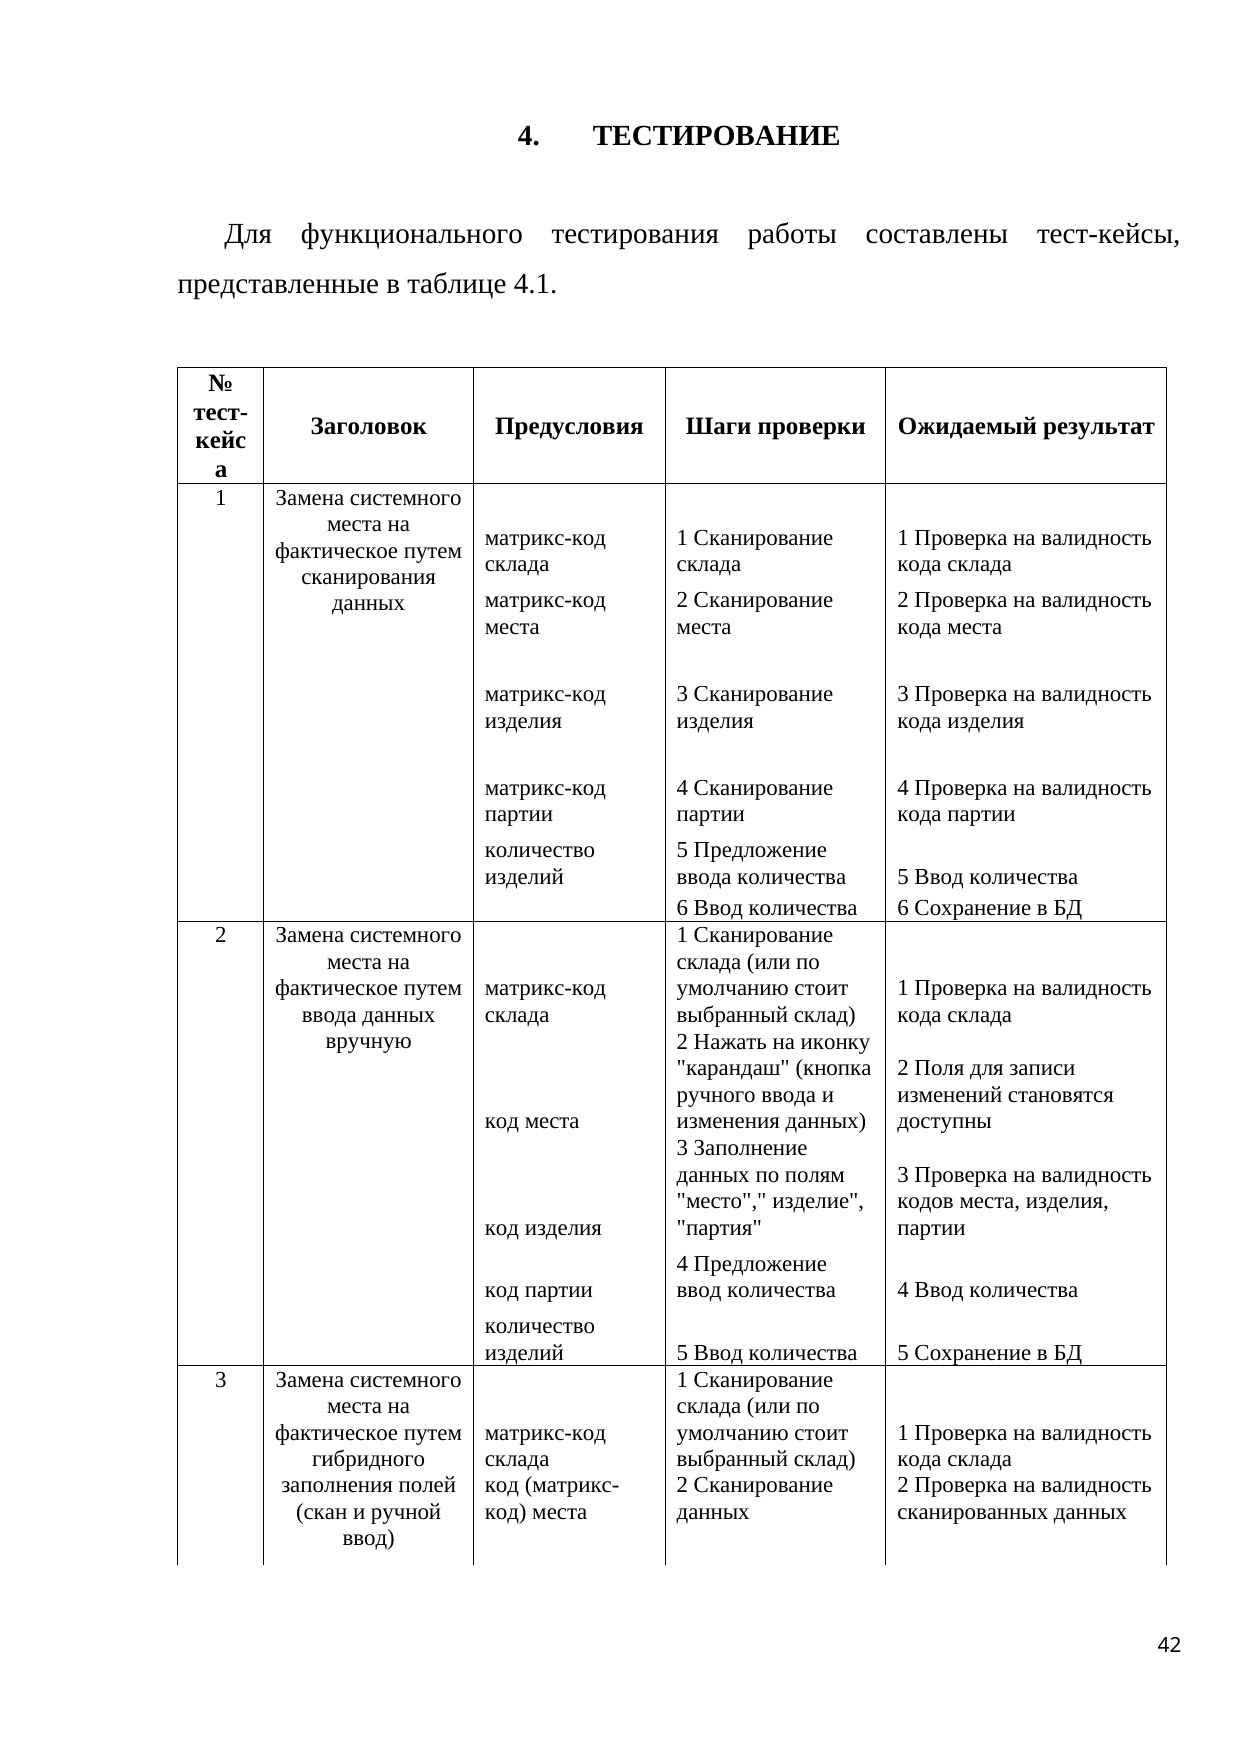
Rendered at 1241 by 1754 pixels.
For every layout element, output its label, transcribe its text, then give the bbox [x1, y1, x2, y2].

table_cell 1 Проверка на валидность кода склада [886, 1366, 1166, 1471]
table_cell матрикс-код склада [474, 484, 665, 577]
table_cell 6 Ввод количества [666, 889, 885, 921]
table_cell 3 Сканирование изделия [666, 639, 885, 733]
table_cell Замена системного места на фактическое путем гибридного заполнения полей (скан и ручной ввод) [264, 1366, 473, 1565]
table_cell 4 Сканирование партии [666, 733, 885, 827]
table_cell код партии [474, 1240, 665, 1302]
table_cell 1 Сканирование склада [666, 484, 885, 577]
table_cell матрикс-код склада [474, 1366, 665, 1471]
table_header Предусловия [474, 368, 665, 483]
table_cell 4 Предложение ввод количества [666, 1240, 885, 1302]
table_cell 3 Проверка на валидность кодов места, изделия, партии [886, 1134, 1166, 1240]
table_cell 6 Сохранение в БД [886, 889, 1166, 921]
table_cell код изделия [474, 1134, 665, 1240]
table_header Шаги проверки [666, 368, 885, 483]
table_cell 1 Сканирование склада (или по умолчанию стоит выбранный склад) [666, 1366, 885, 1471]
text Для функционального тестирования работы составлены тест-кейсы, представленные в таблице 4.1. [177, 216, 1181, 300]
table_cell 1 Проверка на валидность кода склада [886, 922, 1166, 1027]
table_cell 3 Проверка на валидность кода изделия [886, 639, 1166, 733]
table_cell 2 Проверка на валидность сканированных данных [886, 1471, 1166, 1565]
table_cell [474, 889, 665, 921]
table_cell 3 [178, 1366, 263, 1565]
table_cell 2 [178, 922, 263, 1365]
table_cell 3 Заполнение данных по полям "место"," изделие", "партия" [666, 1134, 885, 1240]
table_header Заголовок [264, 368, 473, 483]
table_cell матрикс-код изделия [474, 639, 665, 733]
table_cell 1 [178, 484, 263, 921]
table_cell матрикс-код склада [474, 922, 665, 1027]
table_cell количество изделий [474, 1303, 665, 1365]
table_cell Замена системного места на фактическое путем сканирования данных [264, 484, 473, 921]
table_cell 2 Сканирование данных [666, 1471, 885, 1565]
table_header Ожидаемый результат [886, 368, 1166, 483]
table_cell 5 Предложение ввода количества [666, 827, 885, 889]
table_cell 4 Ввод количества [886, 1240, 1166, 1302]
table_cell 5 Сохранение в БД [886, 1303, 1166, 1365]
table_cell код (матрикс-код) места [474, 1471, 665, 1565]
table_cell 1 Сканирование склада (или по умолчанию стоит выбранный склад) [666, 922, 885, 1027]
table_cell Замена системного места на фактическое путем ввода данных вручную [264, 922, 473, 1365]
table_cell 2 Поля для записи изменений становятся доступны [886, 1027, 1166, 1133]
table_cell 5 Ввод количества [886, 827, 1166, 889]
table_cell количество изделий [474, 827, 665, 889]
table_cell 4 Проверка на валидность кода партии [886, 733, 1166, 827]
table_cell код места [474, 1027, 665, 1133]
table_cell 2 Сканирование места [666, 577, 885, 639]
table_cell 5 Ввод количества [666, 1303, 885, 1365]
table_header № тест-кейса [178, 368, 263, 483]
table_cell 1 Проверка на валидность кода склада [886, 484, 1166, 577]
table_cell 2 Нажать на иконку "карандаш" (кнопка ручного ввода и изменения данных) [666, 1027, 885, 1133]
table_cell 2 Проверка на валидность кода места [886, 577, 1166, 639]
table_cell матрикс-код места [474, 577, 665, 639]
list ТЕСТИРОВАНИЕ [177, 118, 1181, 152]
table_cell матрикс-код партии [474, 733, 665, 827]
